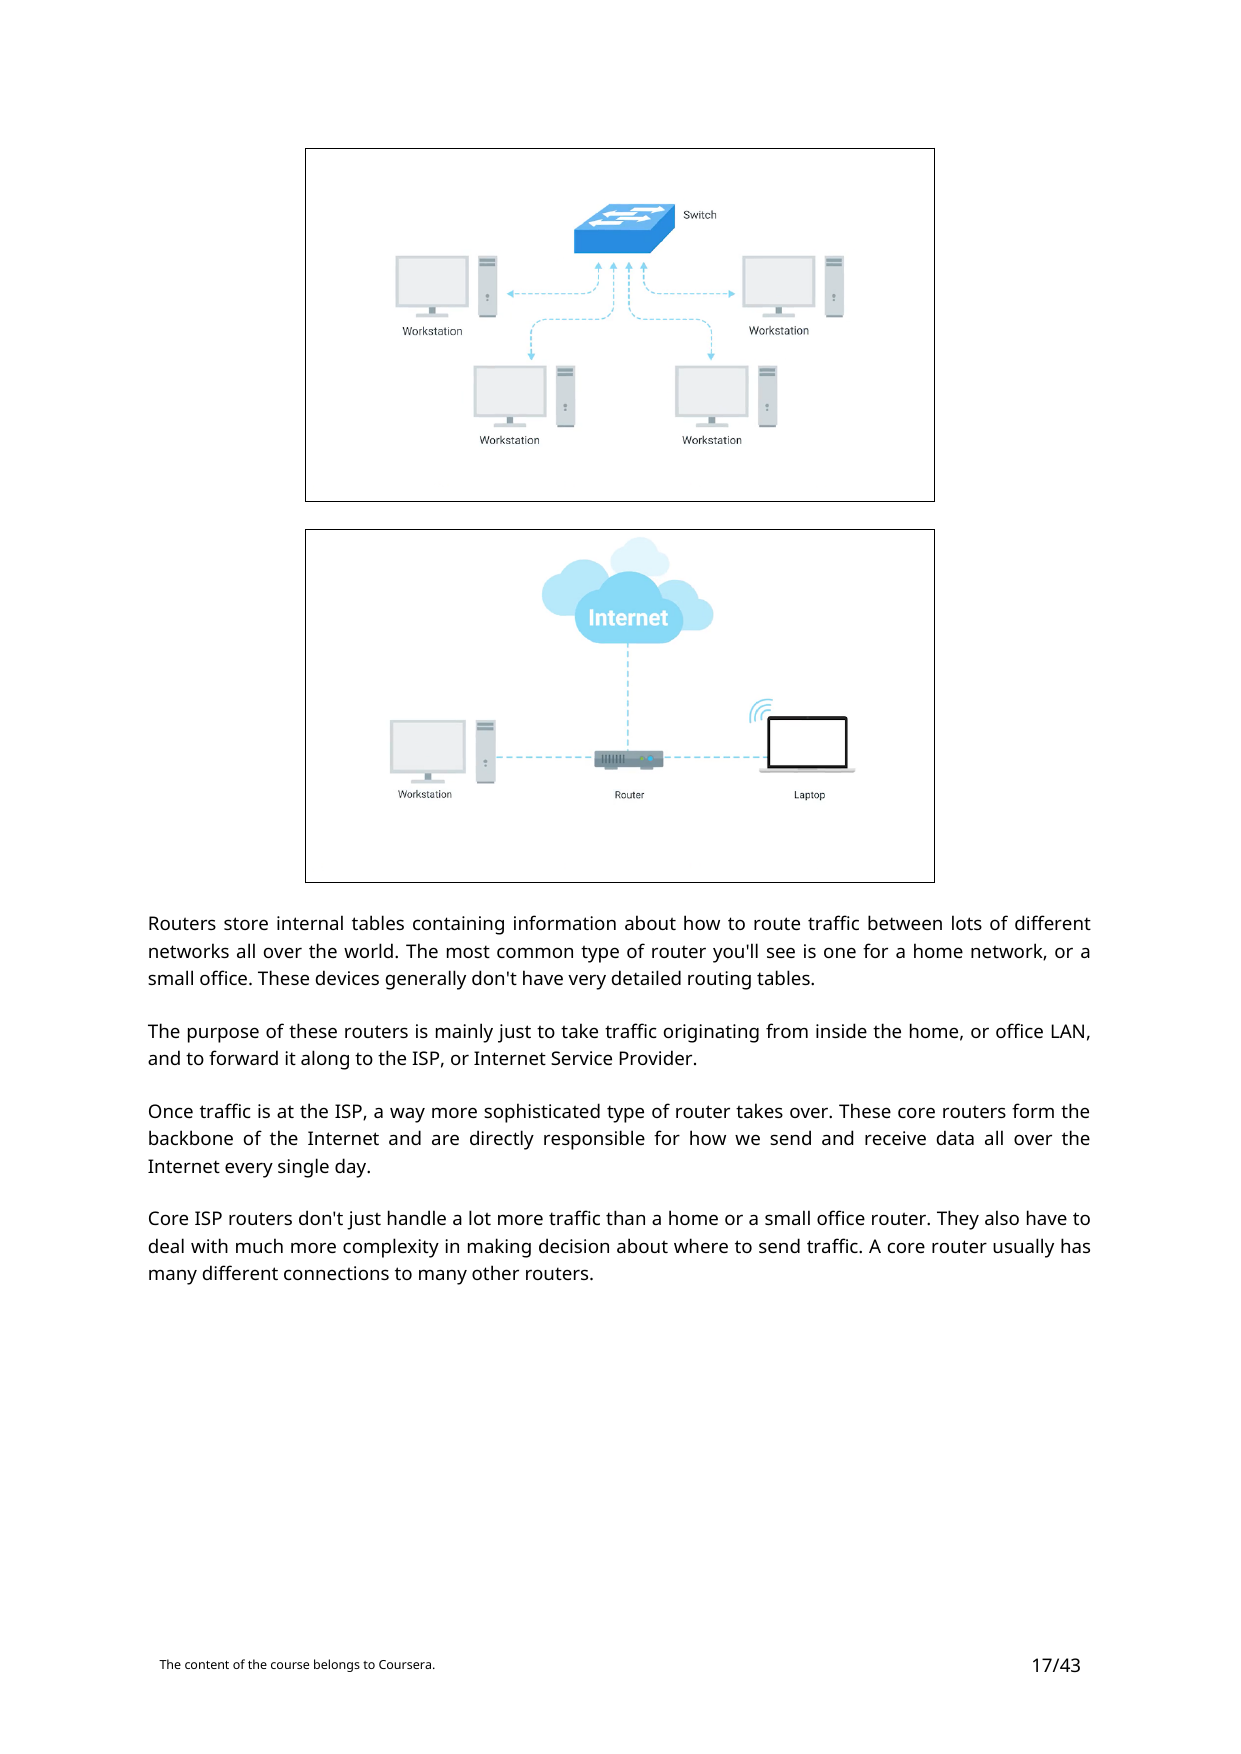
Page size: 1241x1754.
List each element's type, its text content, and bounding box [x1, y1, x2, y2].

picture [306, 530, 934, 882]
text The purpose of these routers is mainly just to take traffic originating from inside the home, or office LAN, and to forward it along to the ISP, or Internet Service Provider. [148, 1018, 1093, 1071]
text Routers store internal tables containing information about how to route traffic between lots of different networks all over the world. The most common type of router you'll see is one for a home network, or a small office. These devices generally don't have very detailed routing tables. [148, 911, 1093, 991]
picture [306, 149, 934, 501]
text Core ISP routers don't just handle a lot more traffic than a home or a small office router. They also have to deal with much more complexity in making decision about where to send traffic. A core router usually has many different connections to many other routers. [148, 1206, 1093, 1286]
text Once traffic is at the ISP, a way more sophisticated type of router takes over. These core routers form the backbone of the Internet and are directly responsible for how we send and receive data all over the Internet every single day. [148, 1098, 1093, 1178]
